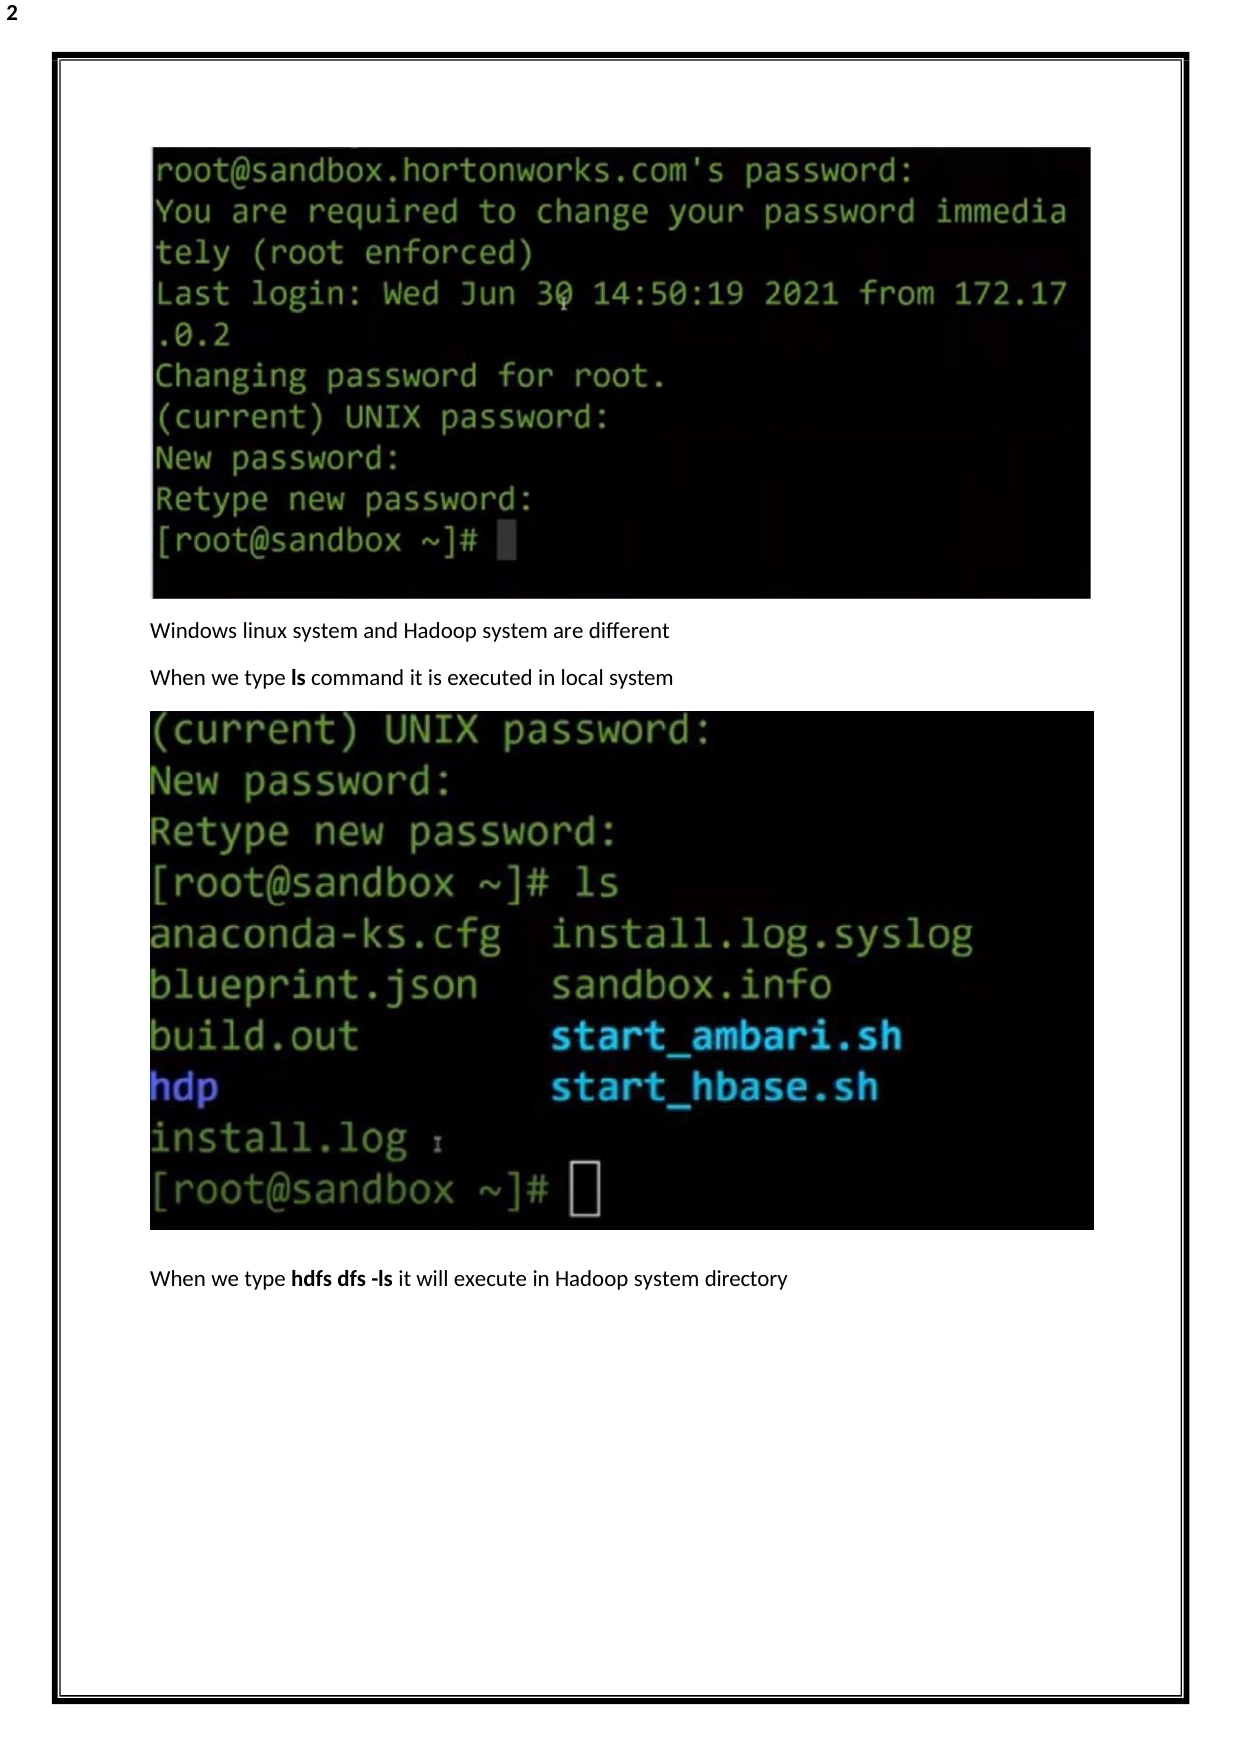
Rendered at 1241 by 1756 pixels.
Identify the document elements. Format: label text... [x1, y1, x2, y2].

text Windows linux system and Hadoop system are different When we type ls command it is executed in local system [150, 617, 716, 691]
picture [150, 711, 1094, 726]
picture [150, 147, 1091, 599]
text When we type hdfs dfs -ls it will execute in Hadoop system directory [150, 726, 1181, 1292]
